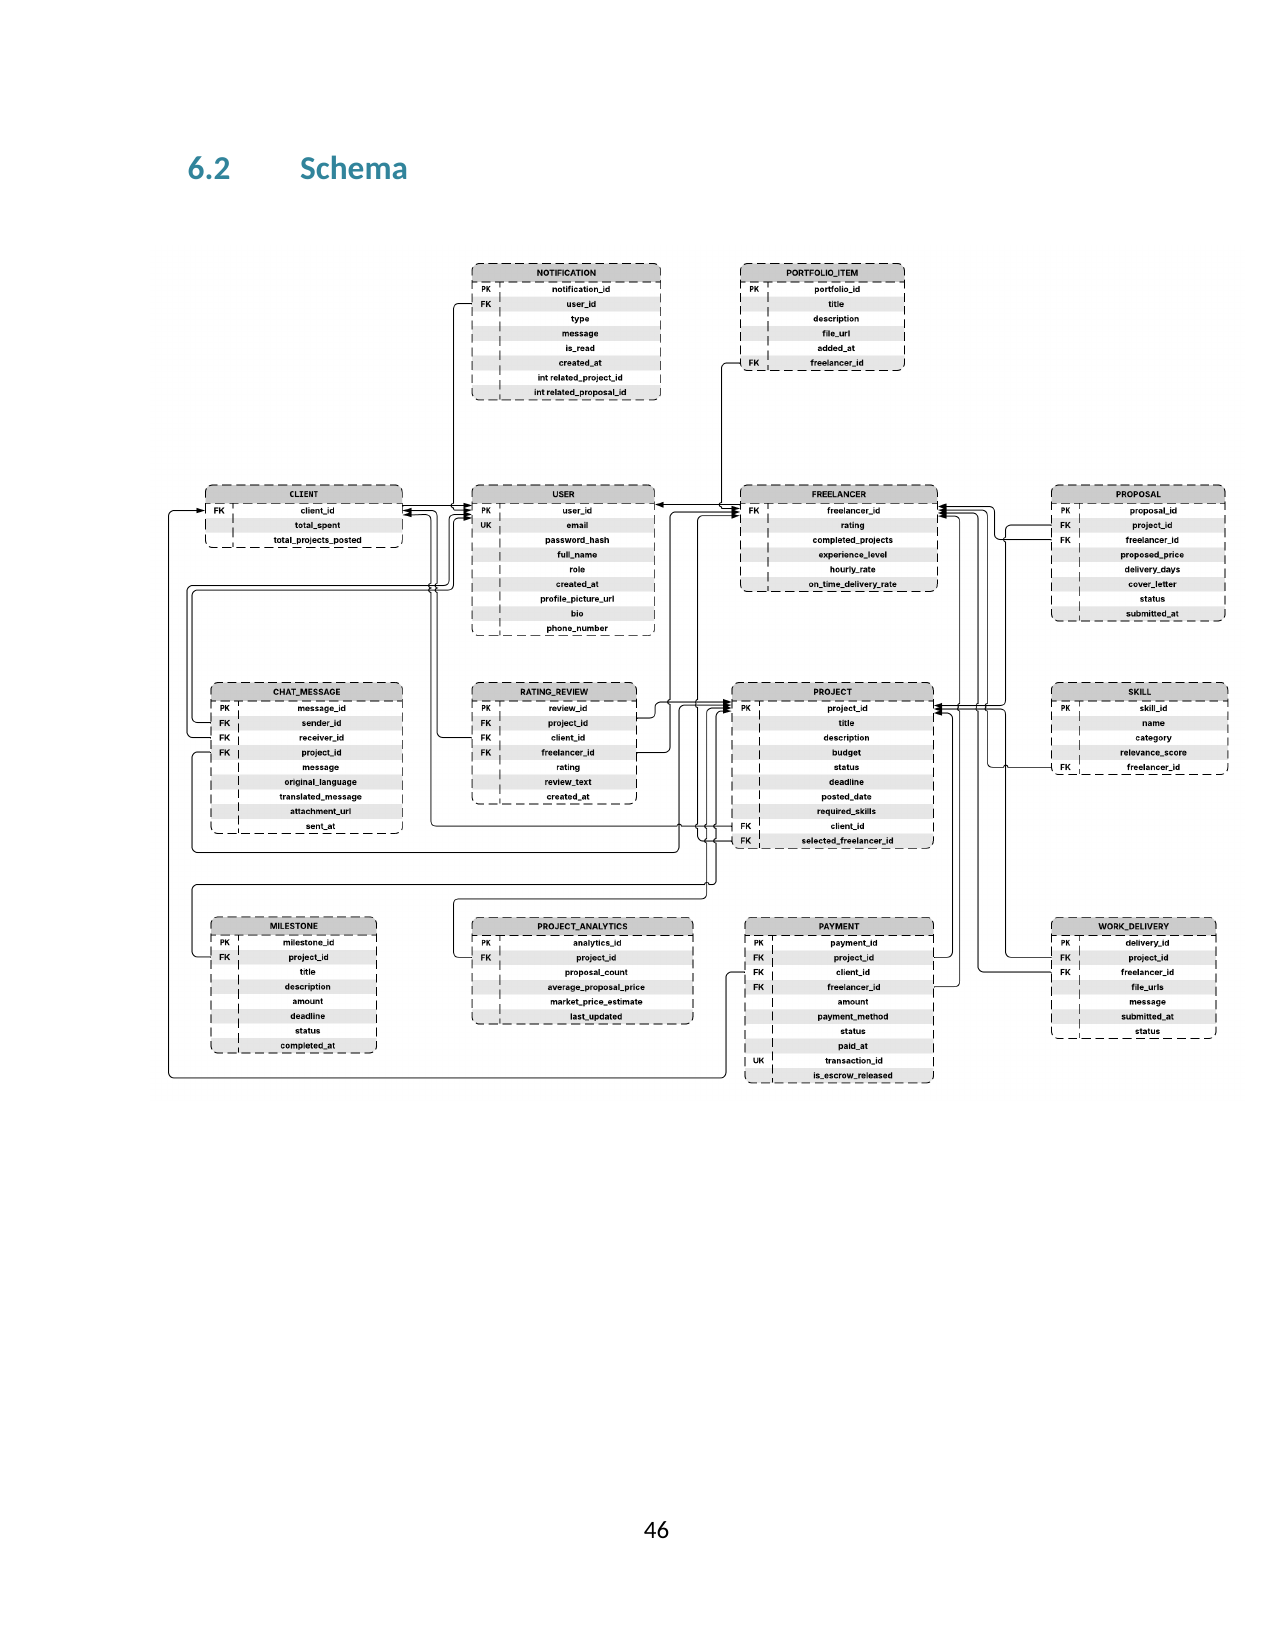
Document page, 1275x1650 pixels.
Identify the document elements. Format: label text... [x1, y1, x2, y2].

picture [150, 245, 1246, 1101]
subtitle Schema [187, 147, 1162, 188]
